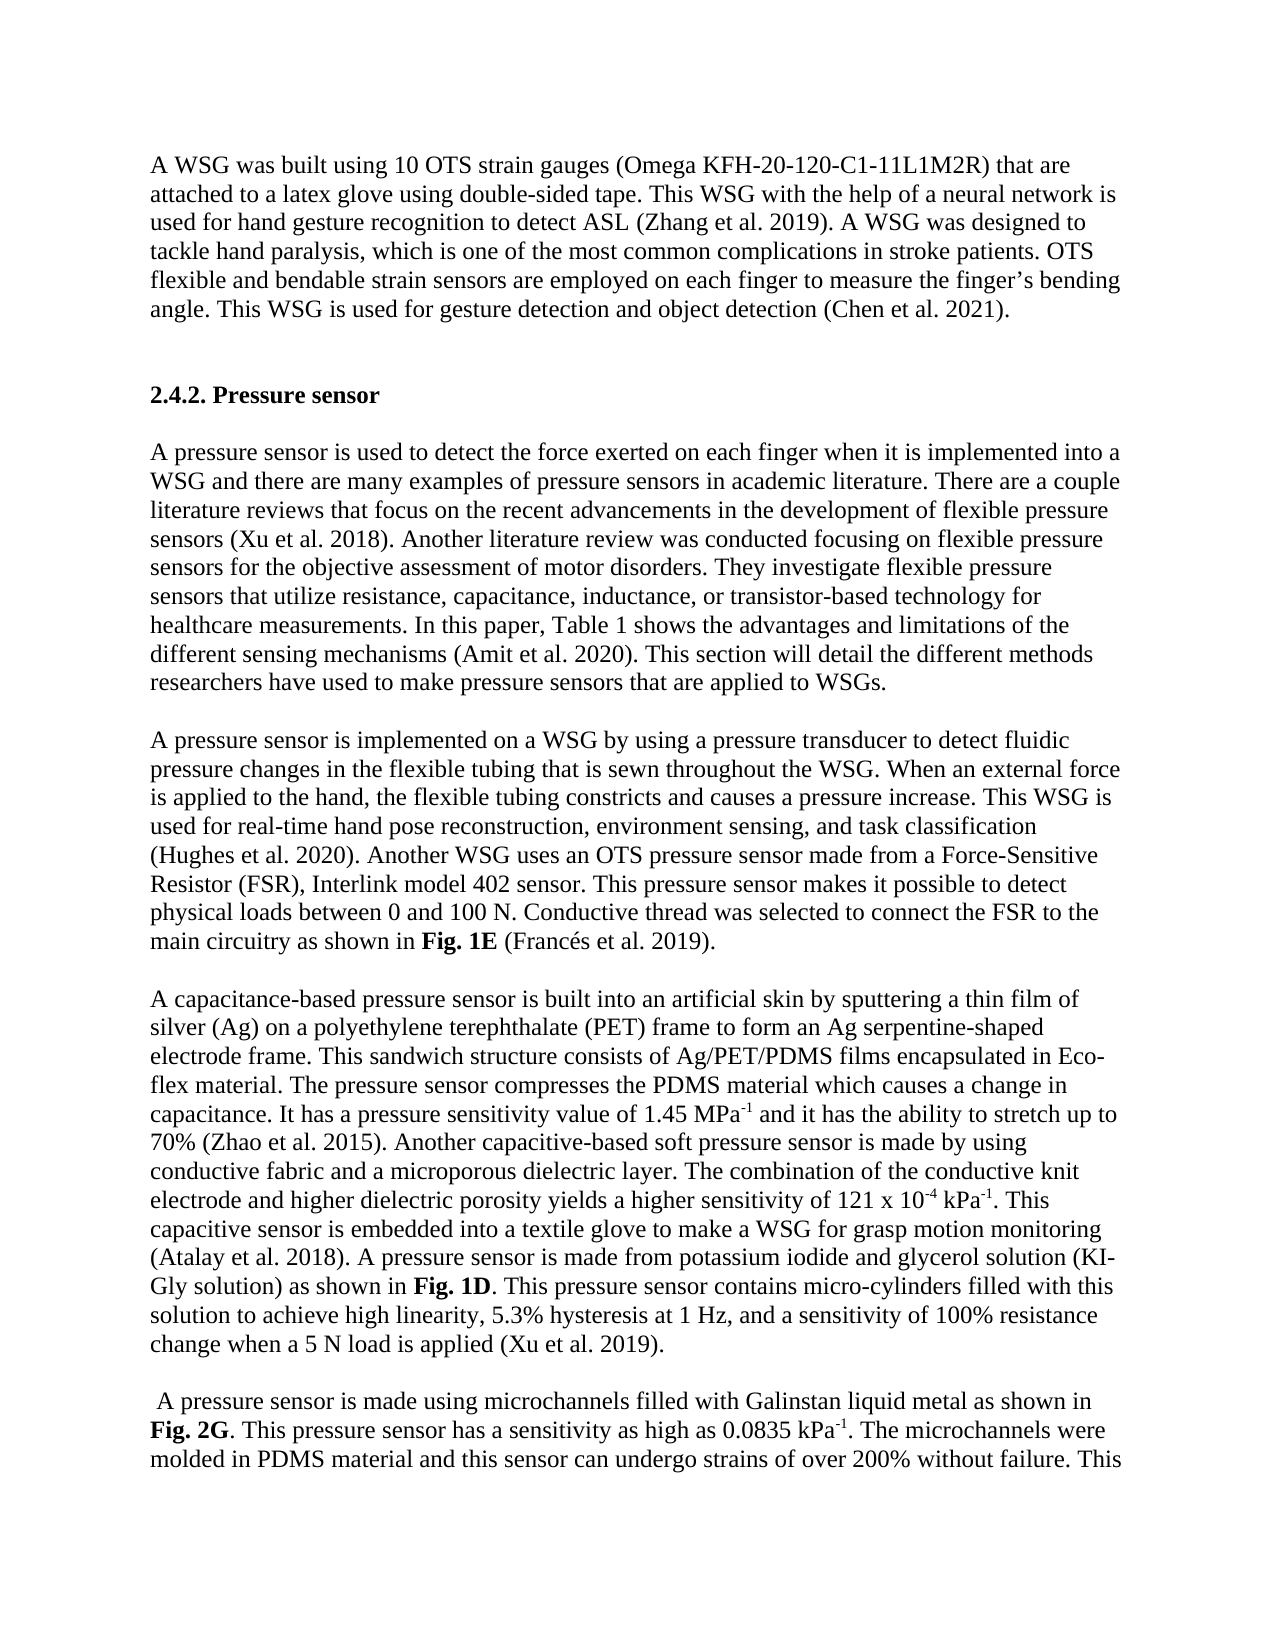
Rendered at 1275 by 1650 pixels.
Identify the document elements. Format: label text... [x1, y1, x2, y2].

text A WSG was built using 10 OTS strain gauges (Omega KFH-20-120-C1-11L1M2R) that are attached to a latex glove using double-sided tape. This WSG with the help of a neural network is used for hand gesture recognition to detect ASL (Zhang et al. 2019). A WSG was designed to tackle hand paralysis, which is one of the most common complications in stroke patients. OTS flexible and bendable strain sensors are employed on each finger to measure the finger’s bending angle. This WSG is used for gesture detection and object detection (Chen et al. 2021). [150, 150, 1125, 322]
text A pressure sensor is used to detect the force exerted on each finger when it is implemented into a WSG and there are many examples of pressure sensors in academic literature. There are a couple literature reviews that focus on the recent advancements in the development of flexible pressure sensors (Xu et al. 2018). Another literature review was conducted focusing on flexible pressure sensors for the objective assessment of motor disorders. They investigate flexible pressure sensors that utilize resistance, capacitance, inductance, or transistor-based technology for healthcare measurements. In this paper, Table 1 shows the advantages and limitations of the different sensing mechanisms (Amit et al. 2020). This section will detail the different methods researchers have used to make pressure sensors that are applied to WSGs. [150, 437, 1125, 696]
text A pressure sensor is implemented on a WSG by using a pressure transducer to detect fluidic pressure changes in the flexible tubing that is sewn throughout the WSG. When an external force is applied to the hand, the flexible tubing constricts and causes a pressure increase. This WSG is used for real-time hand pose reconstruction, environment sensing, and task classification (Hughes et al. 2020). Another WSG uses an OTS pressure sensor made from a Force-Sensitive Resistor (FSR), Interlink model 402 sensor. This pressure sensor makes it possible to detect physical loads between 0 and 100 N. Conductive thread was selected to connect the FSR to the main circuitry as shown in Fig. 1E (Francés et al. 2019). [150, 725, 1125, 955]
text 2.4.2. Pressure sensor [150, 380, 1125, 409]
text A capacitance-based pressure sensor is built into an artificial skin by sputtering a thin film of silver (Ag) on a polyethylene terephthalate (PET) frame to form an Ag serpentine-shaped electrode frame. This sandwich structure consists of Ag/PET/PDMS films encapsulated in Eco-flex material. The pressure sensor compresses the PDMS material which causes a change in capacitance. It has a pressure sensitivity value of 1.45 MPa-1 and it has the ability to stretch up to 70% (Zhao et al. 2015). Another capacitive-based soft pressure sensor is made by using conductive fabric and a microporous dielectric layer. The combination of the conductive knit electrode and higher dielectric porosity yields a higher sensitivity of 121 x 10-4 kPa-1. This capacitive sensor is embedded into a textile glove to make a WSG for grasp motion monitoring (Atalay et al. 2018). A pressure sensor is made from potassium iodide and glycerol solution (KI-Gly solution) as shown in Fig. 1D. This pressure sensor contains micro-cylinders filled with this solution to achieve high linearity, 5.3% hysteresis at 1 Hz, and a sensitivity of 100% resistance change when a 5 N load is applied (Xu et al. 2019). [150, 984, 1125, 1357]
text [150, 1386, 1125, 1472]
